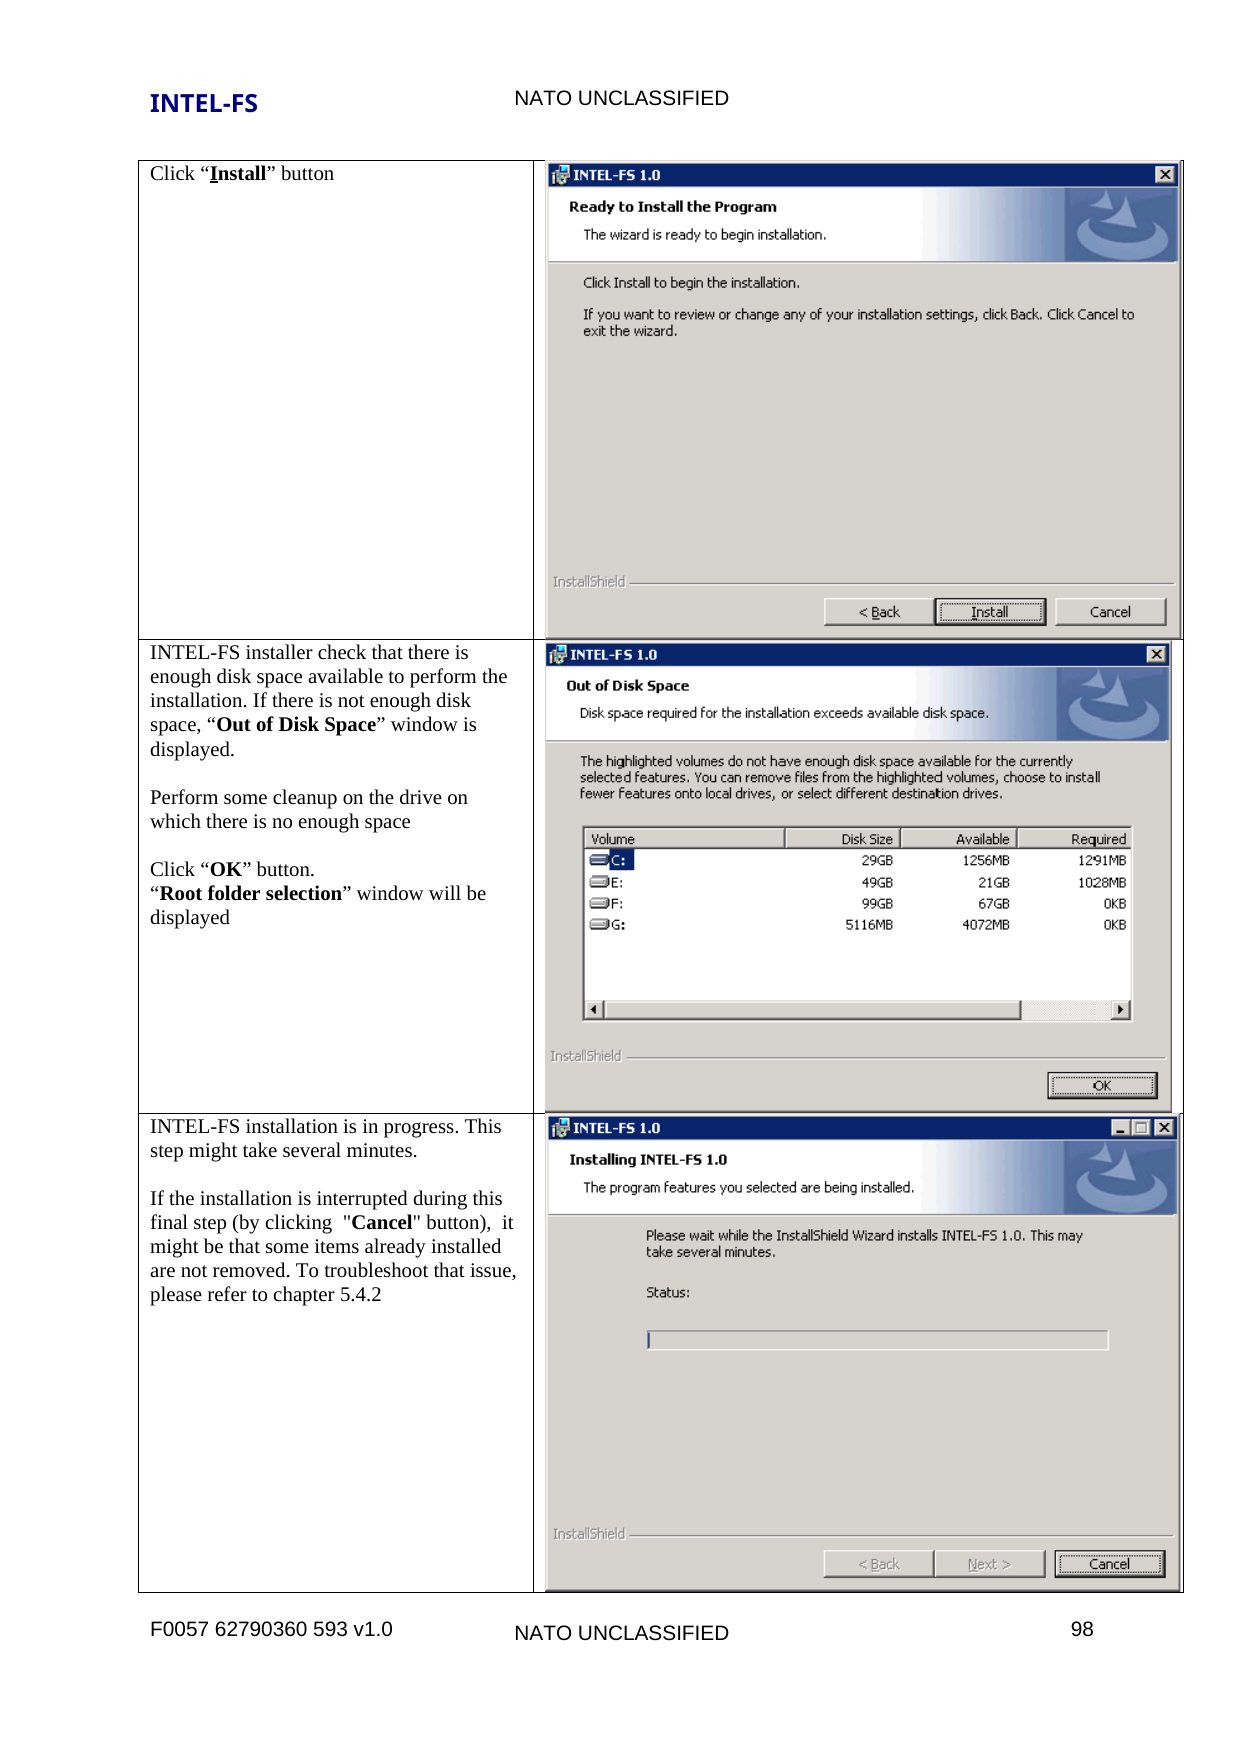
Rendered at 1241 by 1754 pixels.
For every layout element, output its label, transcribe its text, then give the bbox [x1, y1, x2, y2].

table_cell [534, 161, 545, 639]
table_cell Click “Install” button [139, 161, 533, 639]
picture [545, 160, 1182, 1592]
table_cell [534, 640, 545, 1113]
table_cell [534, 1114, 545, 1592]
table_cell INTEL-FS installation is in progress. This step might take several minutes. If the installation is interrupted during this final step (by clicking "Cancel" button), it might be that some items already installed are not removed. To troubleshoot that issue, please refer to chapter 5.4.2 [139, 1114, 533, 1592]
table_cell [1172, 640, 1183, 1113]
table_cell INTEL-FS installer check that there is enough disk space available to perform the installation. If there is not enough disk space, “Out of Disk Space” window is displayed. Perform some cleanup on the drive on which there is no enough space Click “OK” button. “Root folder selection” window will be displayed [139, 640, 533, 1113]
